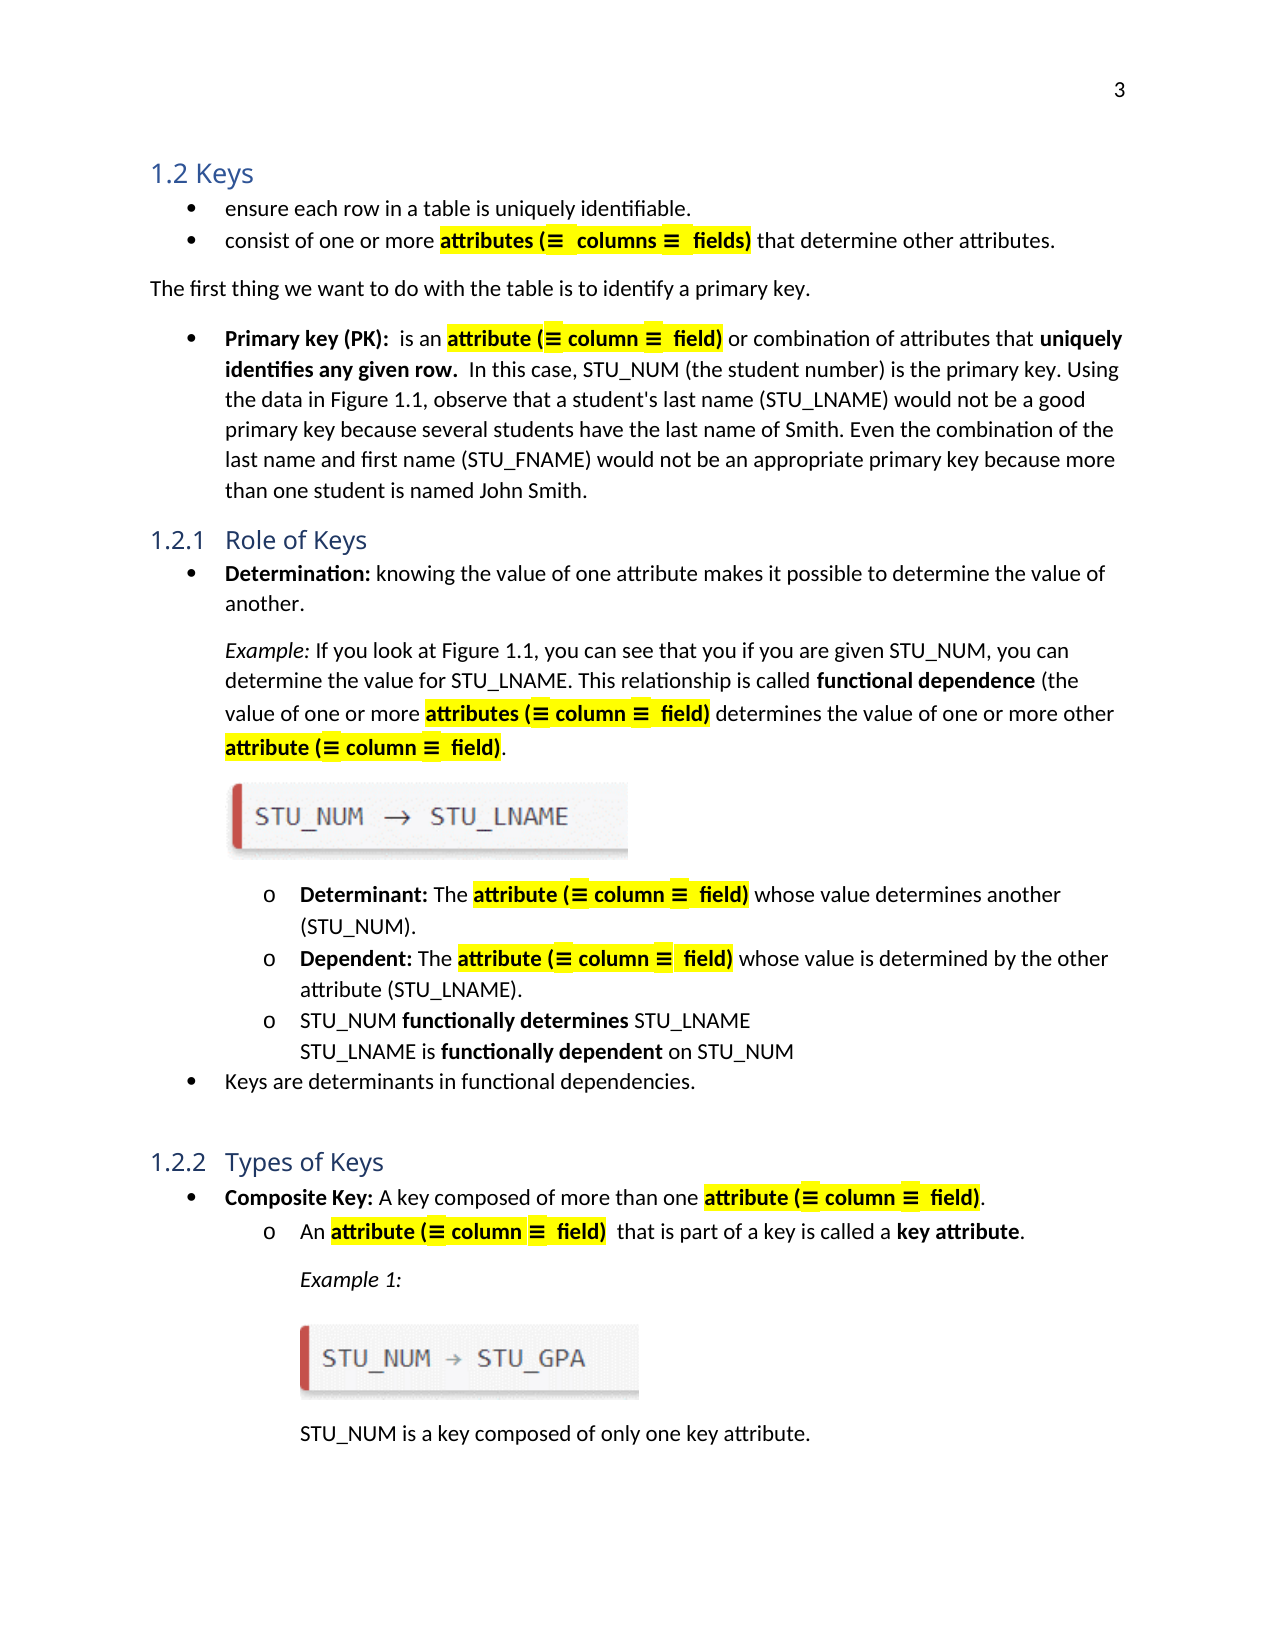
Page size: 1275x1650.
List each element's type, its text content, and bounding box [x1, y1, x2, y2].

list Determinant: The attribute (≡ column ≡ field) whose value determines another (STU_NUM). [262, 878, 1125, 940]
list STU_NUM functionally determines STU_LNAME STU_LNAME is functionally dependent on STU_NUM [262, 1006, 1125, 1065]
subtitle 1.2 Keys [150, 154, 1125, 191]
list Composite Key: A key composed of more than one attribute (≡ column ≡ field). [920, 1181, 1125, 1212]
list consist of one or more attributes (≡ columns ≡ fields) that determine other attributes. [693, 224, 1125, 255]
list consist of one or more attributes (≡ columns ≡ fields) that determine other attributes. [187, 224, 546, 255]
list ensure each row in a table is uniquely identifiable. [187, 194, 1125, 222]
picture [300, 1312, 639, 1400]
text Example: If you look at Figure 1.1, you can see that you if you are given STU_NUM, you can determine the value for STU_LNAME. This relationship is called functional dependence (the value of one or more attributes (≡ column ≡ field) determines the value of one or more other attribute (≡ column ≡ field). [225, 636, 1125, 762]
subtitle Role of Keys [150, 523, 1125, 557]
text STU_NUM is a key composed of only one key attribute. [300, 1419, 1125, 1447]
list An attribute (≡ column ≡ field) that is part of a key is called a key attribute. [262, 1215, 427, 1246]
list Keys are determinants in functional dependencies. [187, 1067, 1125, 1095]
list Composite Key: A key composed of more than one attribute (≡ column ≡ field). [187, 1181, 801, 1212]
text The first thing we want to do with the table is to identify a primary key. [150, 274, 1125, 303]
list Primary key (PK): is an attribute (≡ column ≡ field) or combination of attributes that uniquely identifies any given row. In this case, STU_NUM (the student number) is the primary key. Using the data in Figure 1.1, observe that a student's last name (STU_LNAME) would not be a good primary key because several students have the last name of Smith. Even the combination of the last name and first name (STU_FNAME) would not be an appropriate primary key because more than one student is named John Smith. [187, 321, 1125, 504]
picture [225, 781, 628, 860]
text Example 1: [300, 1266, 1125, 1293]
list An attribute (≡ column ≡ field) that is part of a key is called a key attribute. [547, 1215, 1125, 1246]
list Dependent: The attribute (≡ column ≡ field) whose value is determined by the other attribute (STU_LNAME). [262, 942, 1125, 1004]
list Determination: knowing the value of one attribute makes it possible to determine the value of another. [187, 559, 1125, 618]
subtitle Types of Keys [150, 1144, 1125, 1178]
